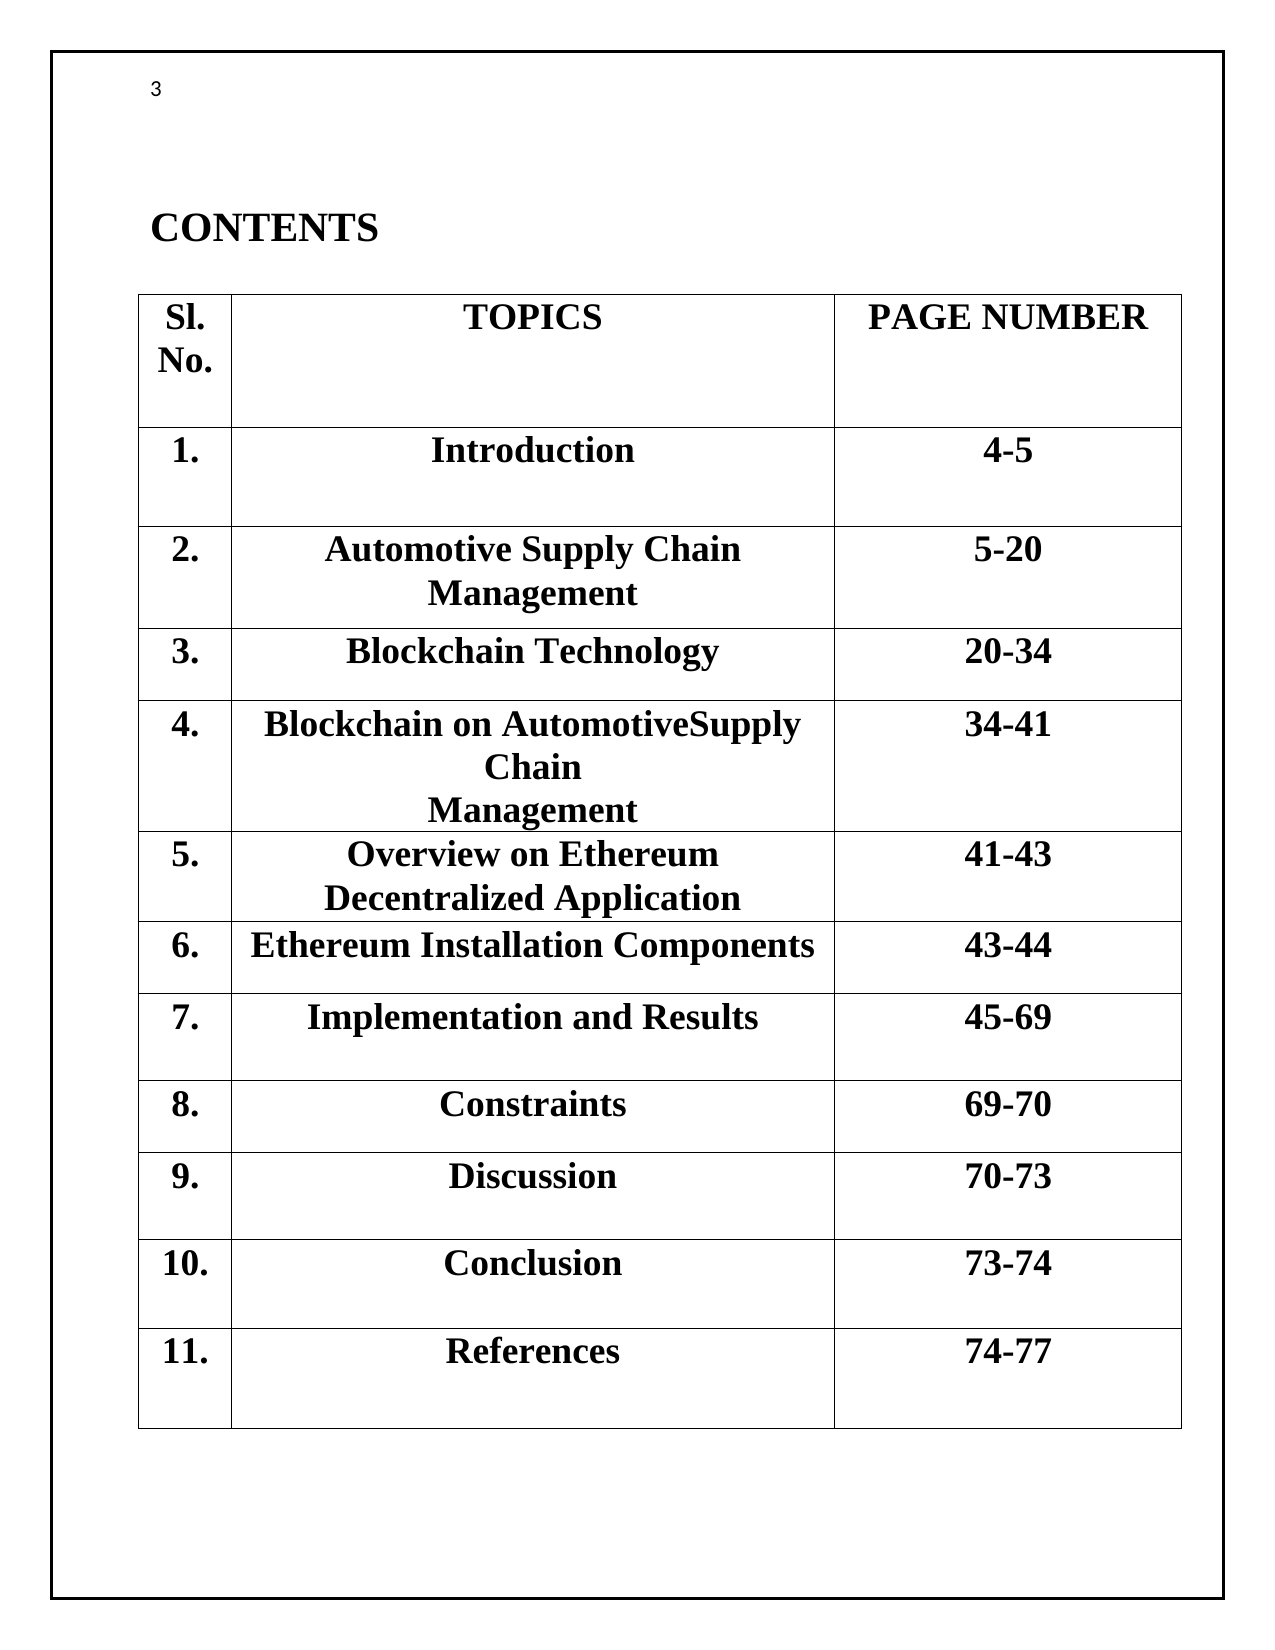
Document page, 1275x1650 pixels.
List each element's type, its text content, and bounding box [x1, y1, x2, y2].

table_cell 69-70 [835, 1081, 1181, 1152]
table_header Sl. No. [139, 295, 231, 427]
table_cell Automotive Supply Chain Management [232, 527, 834, 628]
table_cell 5. [139, 832, 231, 921]
table_cell 34-41 [835, 701, 1181, 831]
table_cell 8. [139, 1081, 231, 1152]
table_cell 41-43 [835, 832, 1181, 921]
table_cell 5-20 [835, 527, 1181, 628]
table_cell 9. [139, 1153, 231, 1239]
table_cell 2. [139, 527, 231, 628]
table_cell 20-34 [835, 629, 1181, 700]
table_cell 11. [139, 1329, 231, 1428]
table_cell Blockchain on AutomotiveSupply Chain Management [232, 701, 834, 831]
table_cell 1. [139, 428, 231, 526]
table_cell 74-77 [835, 1329, 1181, 1428]
table_cell Ethereum Installation Components [232, 922, 834, 993]
table_header TOPICS [232, 295, 834, 427]
table_cell Blockchain Technology [232, 629, 834, 700]
table_cell 70-73 [835, 1153, 1181, 1239]
table_cell 43-44 [835, 922, 1181, 993]
table_cell Introduction [232, 428, 834, 526]
table_cell Constraints [232, 1081, 834, 1152]
table_cell Discussion [232, 1153, 834, 1239]
table_cell Overview on Ethereum Decentralized Application [232, 832, 834, 921]
table_cell 6. [139, 922, 231, 993]
table_cell Implementation and Results [232, 994, 834, 1080]
table_header PAGE NUMBER [835, 295, 1181, 427]
table_cell References [232, 1329, 834, 1428]
table_cell Conclusion [232, 1240, 834, 1328]
table_cell 4. [139, 701, 231, 831]
table_cell 7. [139, 994, 231, 1080]
table_cell 3. [139, 629, 231, 700]
table_cell 73-74 [835, 1240, 1181, 1328]
table_cell 10. [139, 1240, 231, 1328]
table_cell 45-69 [835, 994, 1181, 1080]
table_cell 4-5 [835, 428, 1181, 526]
text CONTENTS [150, 203, 1125, 251]
